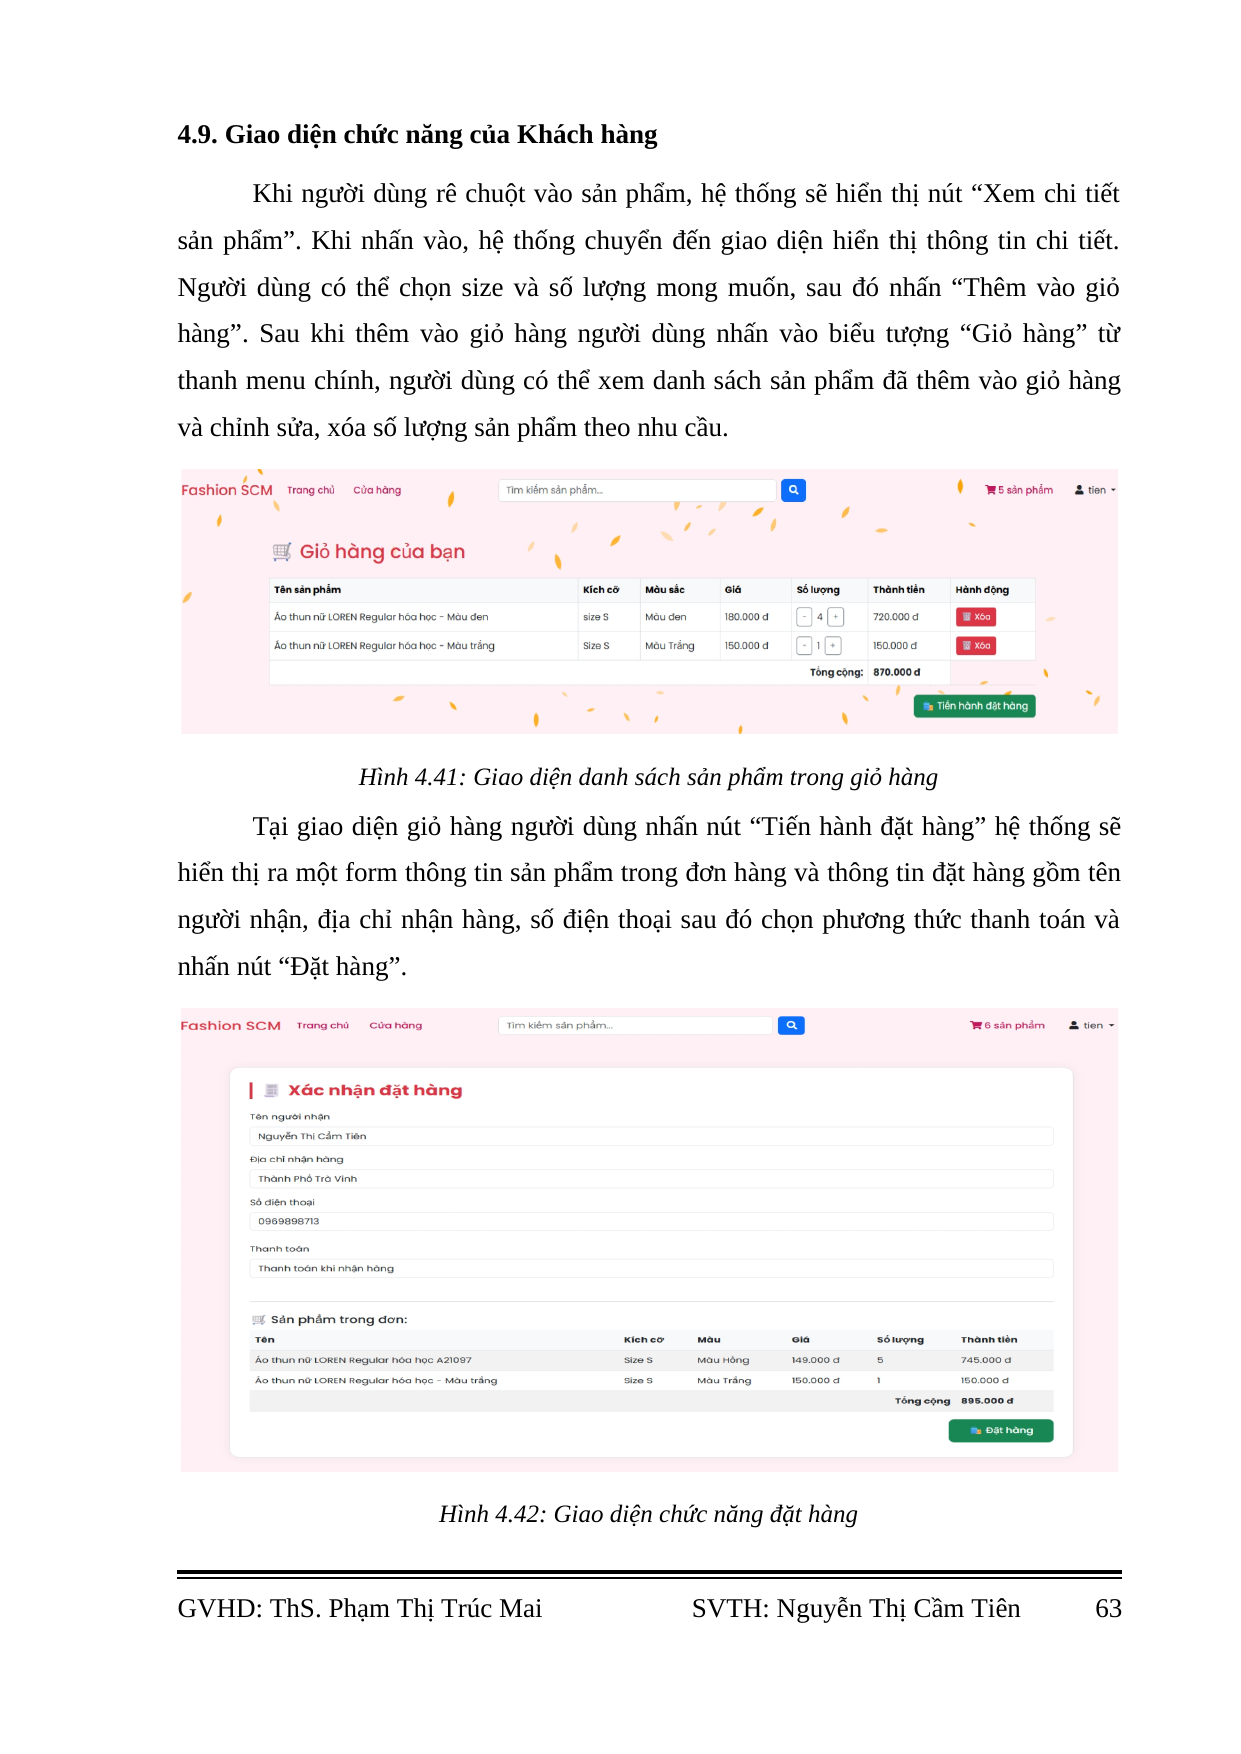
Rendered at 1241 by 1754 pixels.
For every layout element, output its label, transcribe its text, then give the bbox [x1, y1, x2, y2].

subtitle 4.9. Giao diện chức năng của Khách hàng [177, 118, 1122, 149]
text Hình 4.41: Giao diện danh sách sản phẩm trong giỏ hàng [177, 762, 1122, 791]
picture [180, 1008, 1119, 1472]
text Tại giao diện giỏ hàng người dùng nhấn nút “Tiến hành đặt hàng” hệ thống sẽ hiển thị ra một form thông tin sản phẩm trong đơn hàng và thông tin đặt hàng gồm tên người nhận, địa chỉ nhận hàng, số điện thoại sau đó chọn phương thức thanh toán và nhấn nút “Đặt hàng”. [177, 809, 1122, 981]
text Hình 4.42: Giao diện chức năng đặt hàng [177, 1499, 1122, 1528]
text Khi người dùng rê chuột vào sản phẩm, hệ thống sẽ hiển thị nút “Xem chi tiết sản phẩm”. Khi nhấn vào, hệ thống chuyển đến giao diện hiển thị thông tin chi tiết. Người dùng có thể chọn size và số lượng mong muốn, sau đó nhấn “Thêm vào giỏ hàng”. Sau khi thêm vào giỏ hàng người dùng nhấn vào biểu tượng “Giỏ hàng” từ thanh menu chính, người dùng có thể xem danh sách sản phẩm đã thêm vào giỏ hàng và chỉnh sửa, xóa số lượng sản phẩm theo nhu cầu. [177, 177, 1122, 442]
picture [181, 469, 1118, 734]
